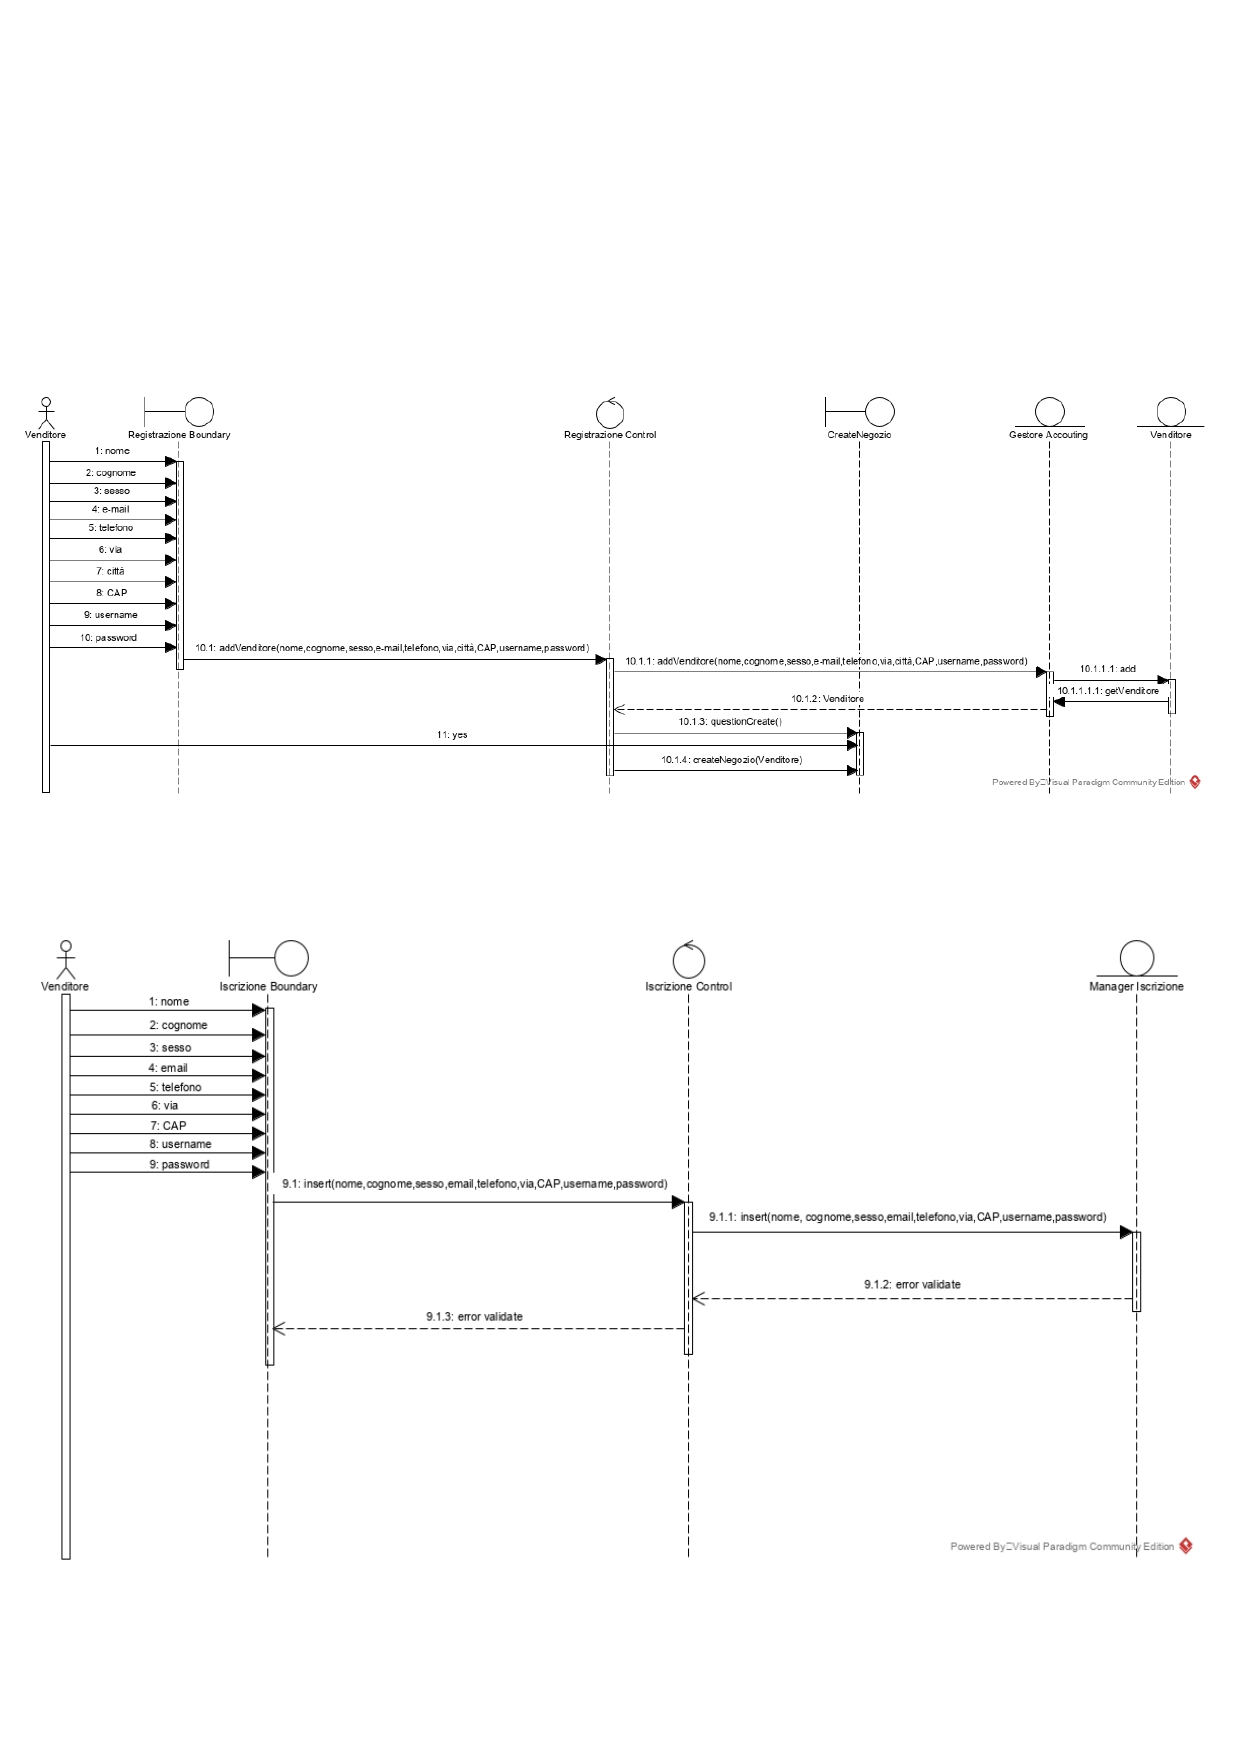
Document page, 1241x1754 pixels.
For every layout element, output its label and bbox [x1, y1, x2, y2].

picture [14, 395, 1205, 796]
picture [29, 938, 1198, 1564]
